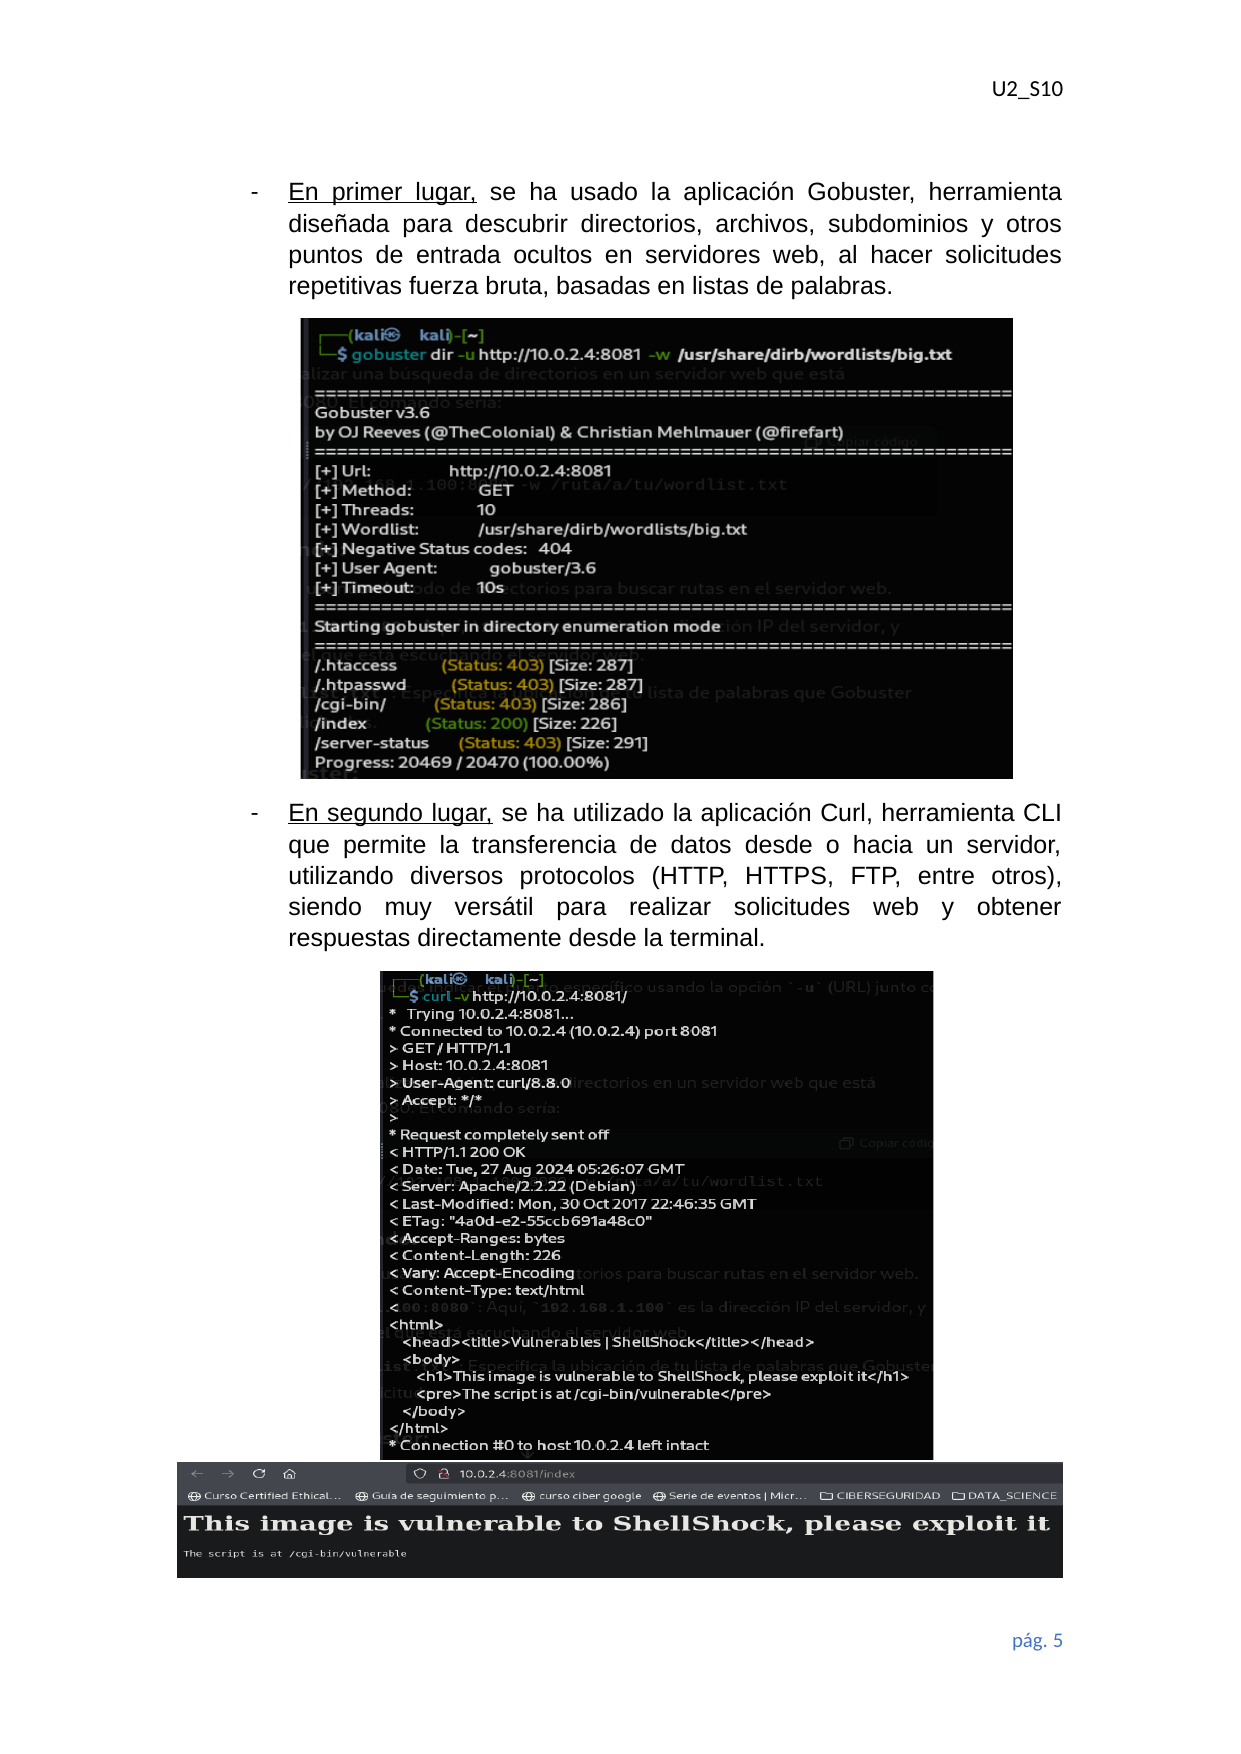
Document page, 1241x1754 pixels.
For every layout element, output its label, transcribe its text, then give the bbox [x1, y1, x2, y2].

picture [177, 1462, 1063, 1578]
list En primer lugar, se ha usado la aplicación Gobuster, herramienta diseñada para descubrir directorios, archivos, subdominios y otros puntos de entrada ocultos en servidores web, al hacer solicitudes repetitivas fuerza bruta, basadas en listas de palabras. [251, 176, 1063, 300]
picture [380, 971, 934, 1460]
list En segundo lugar, se ha utilizado la aplicación Curl, herramienta CLI que permite la transferencia de datos desde o hacia un servidor, utilizando diversos protocolos (HTTP, HTTPS, FTP, entre otros), siendo muy versátil para realizar solicitudes web y obtener respuestas directamente desde la terminal. [251, 797, 1063, 952]
picture [300, 318, 1013, 779]
